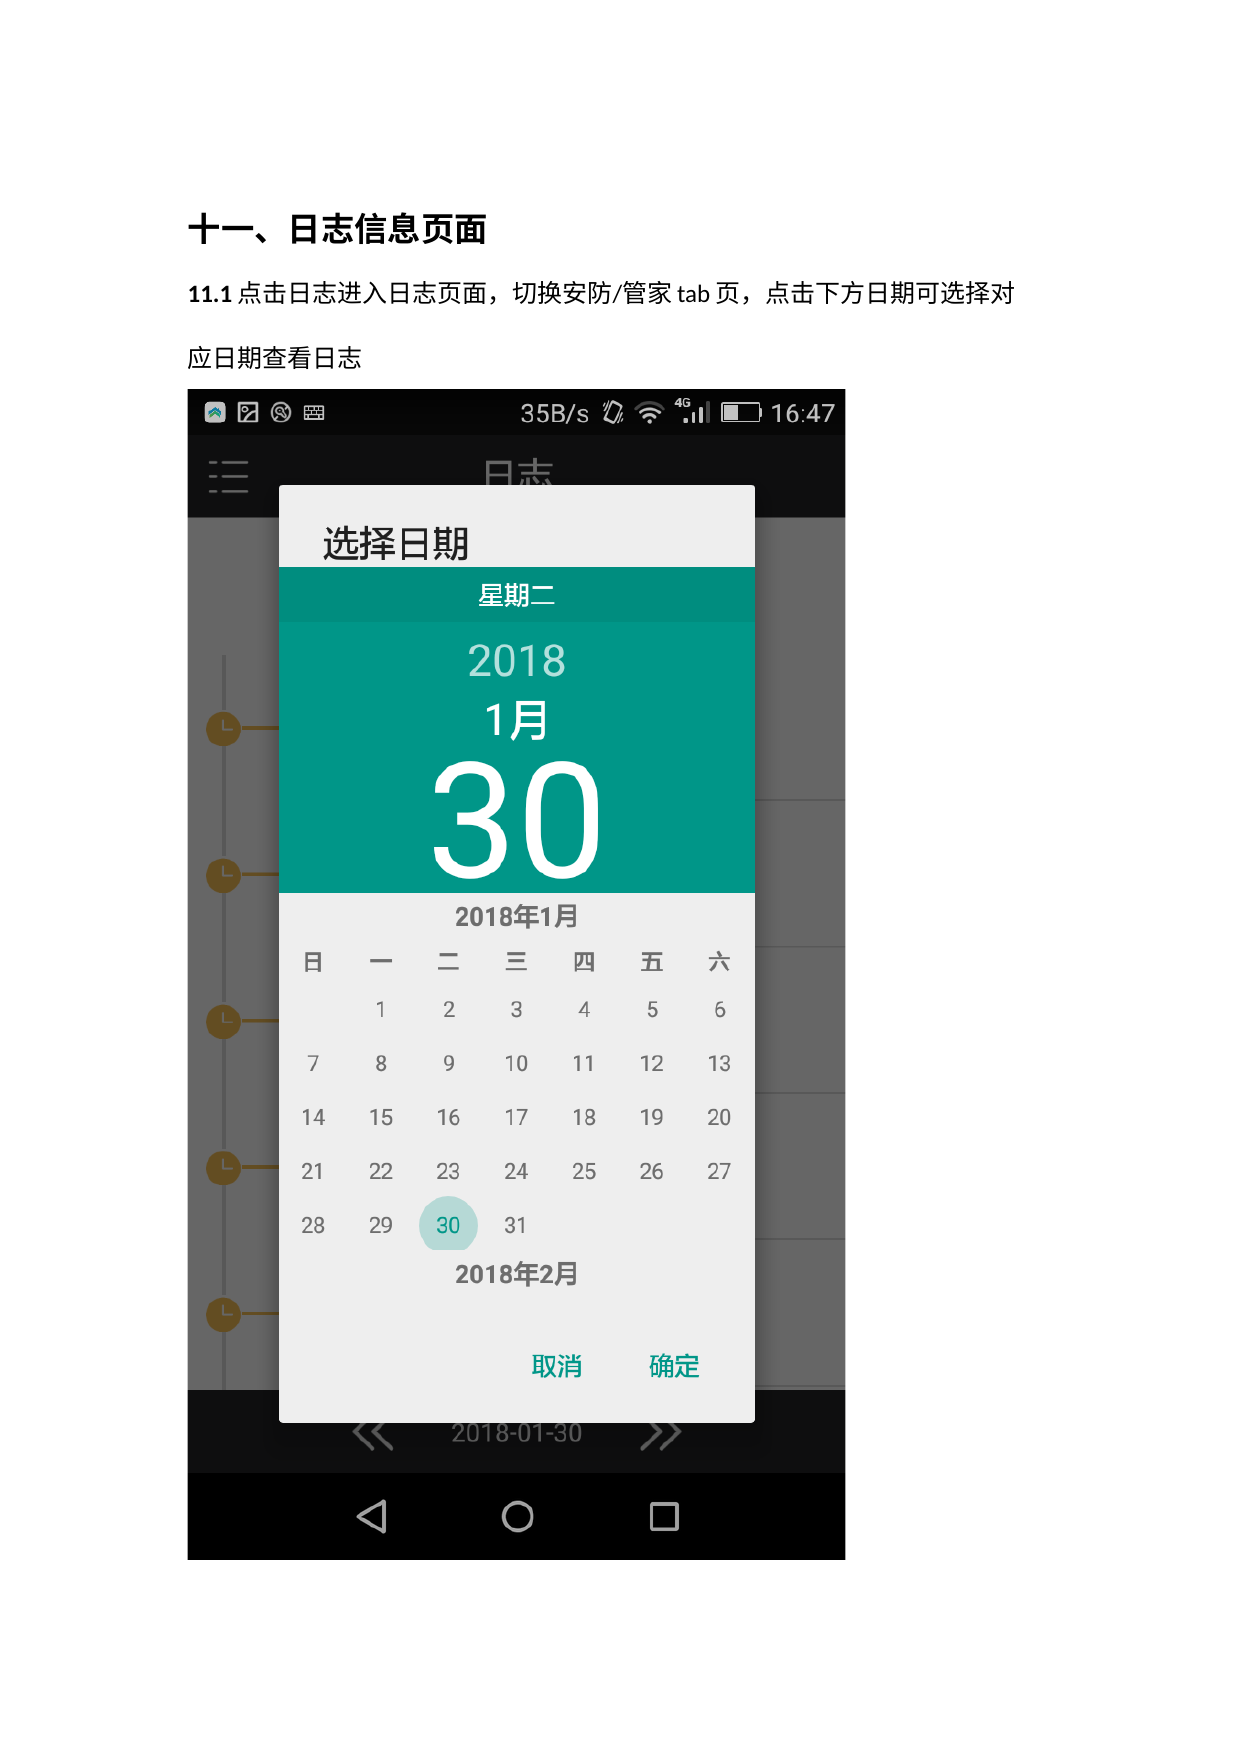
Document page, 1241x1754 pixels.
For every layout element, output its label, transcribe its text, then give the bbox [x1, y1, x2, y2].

list 11.1点击日志进入日志页面，切换安防/管家tab页，点击下方日期可选择对应日期查看日志 [187, 259, 1028, 389]
picture [187, 389, 846, 1560]
list 十一、日志信息页面 [187, 194, 1028, 259]
